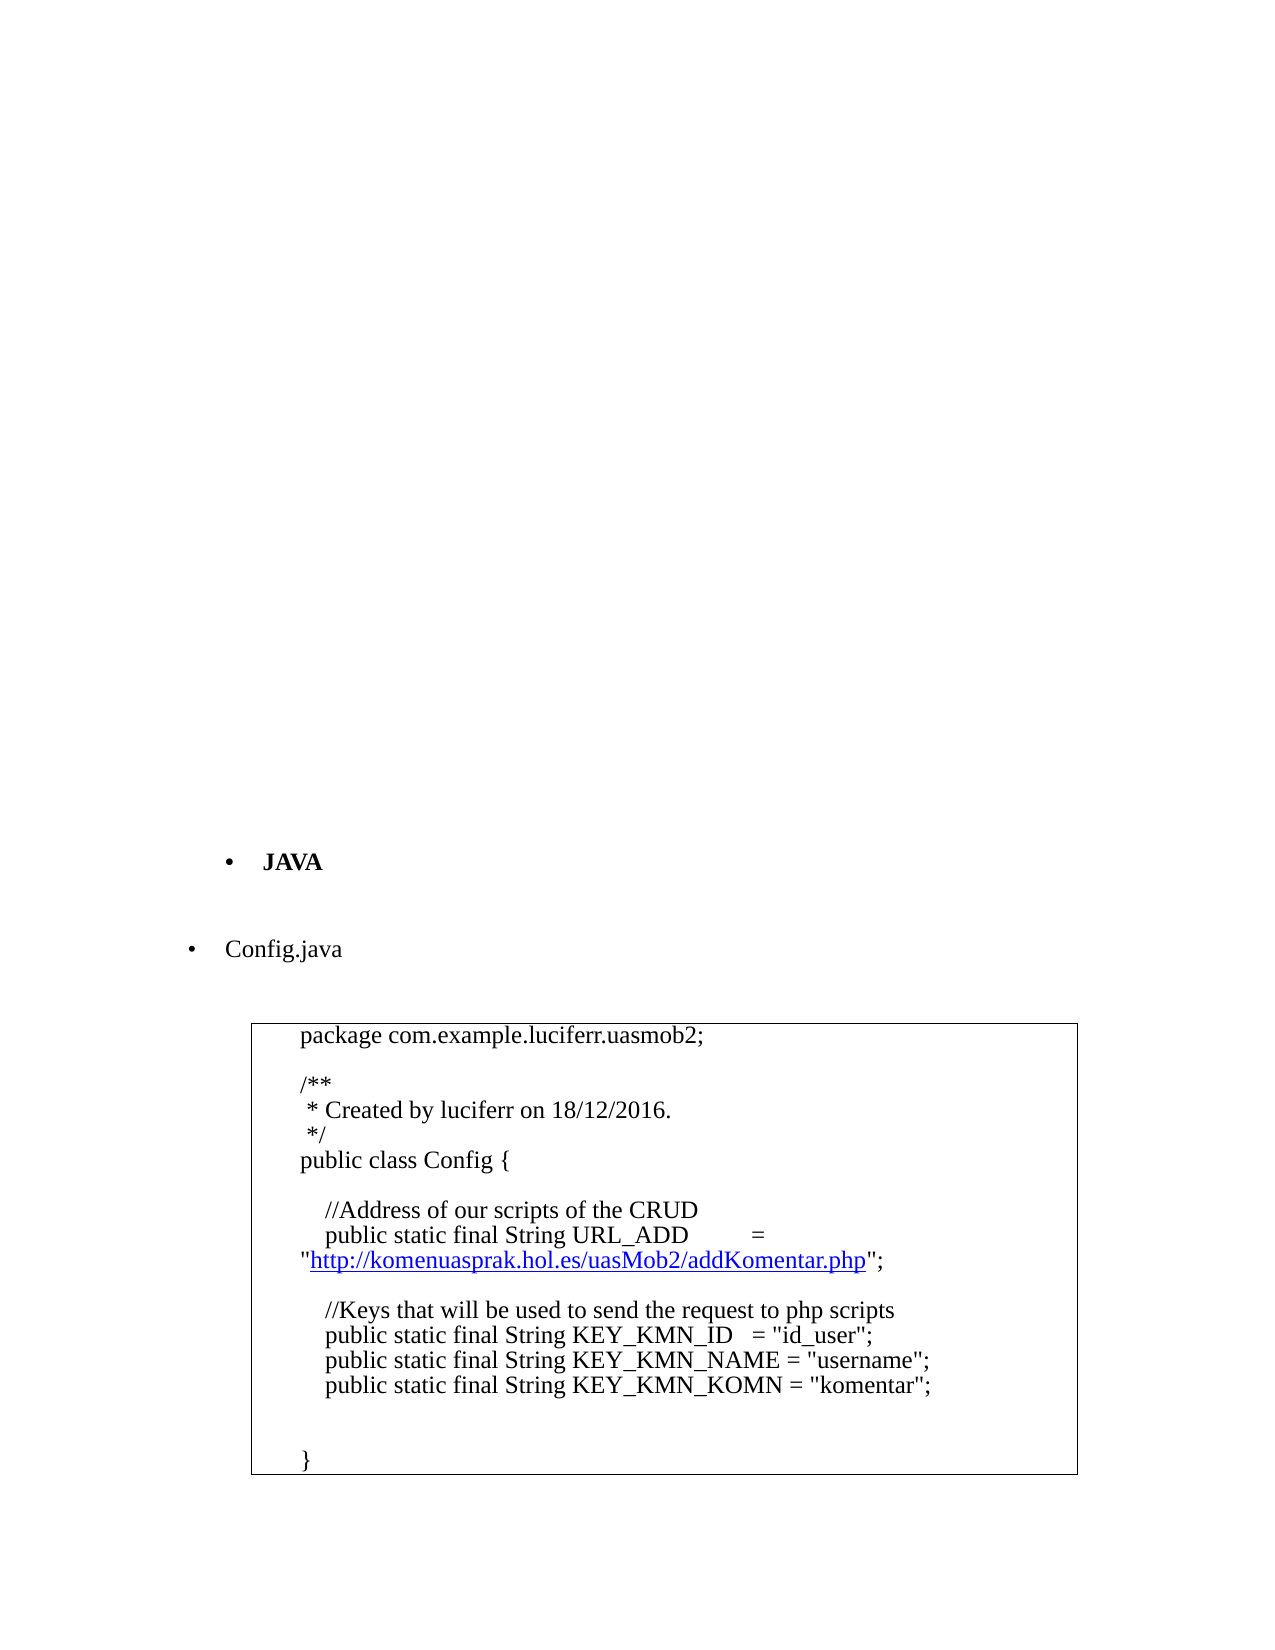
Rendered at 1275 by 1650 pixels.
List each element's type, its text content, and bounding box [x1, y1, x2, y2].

table_header package com.example.luciferr.uasmob2; /** * Created by luciferr on 18/12/2016. */ public class Config { //Address of our scripts of the CRUD public static final String URL_ADD = "http://komenuasprak.hol.es/uasMob2/addKomentar.php"; //Keys that will be used to send the request to php scripts public static final String KEY_KMN_ID = "id_user"; public static final String KEY_KMN_NAME = "username"; public static final String KEY_KMN_KOMN = "komentar"; } [252, 1024, 1077, 1474]
list JAVA [225, 848, 1125, 875]
list Config.java [187, 936, 1125, 963]
